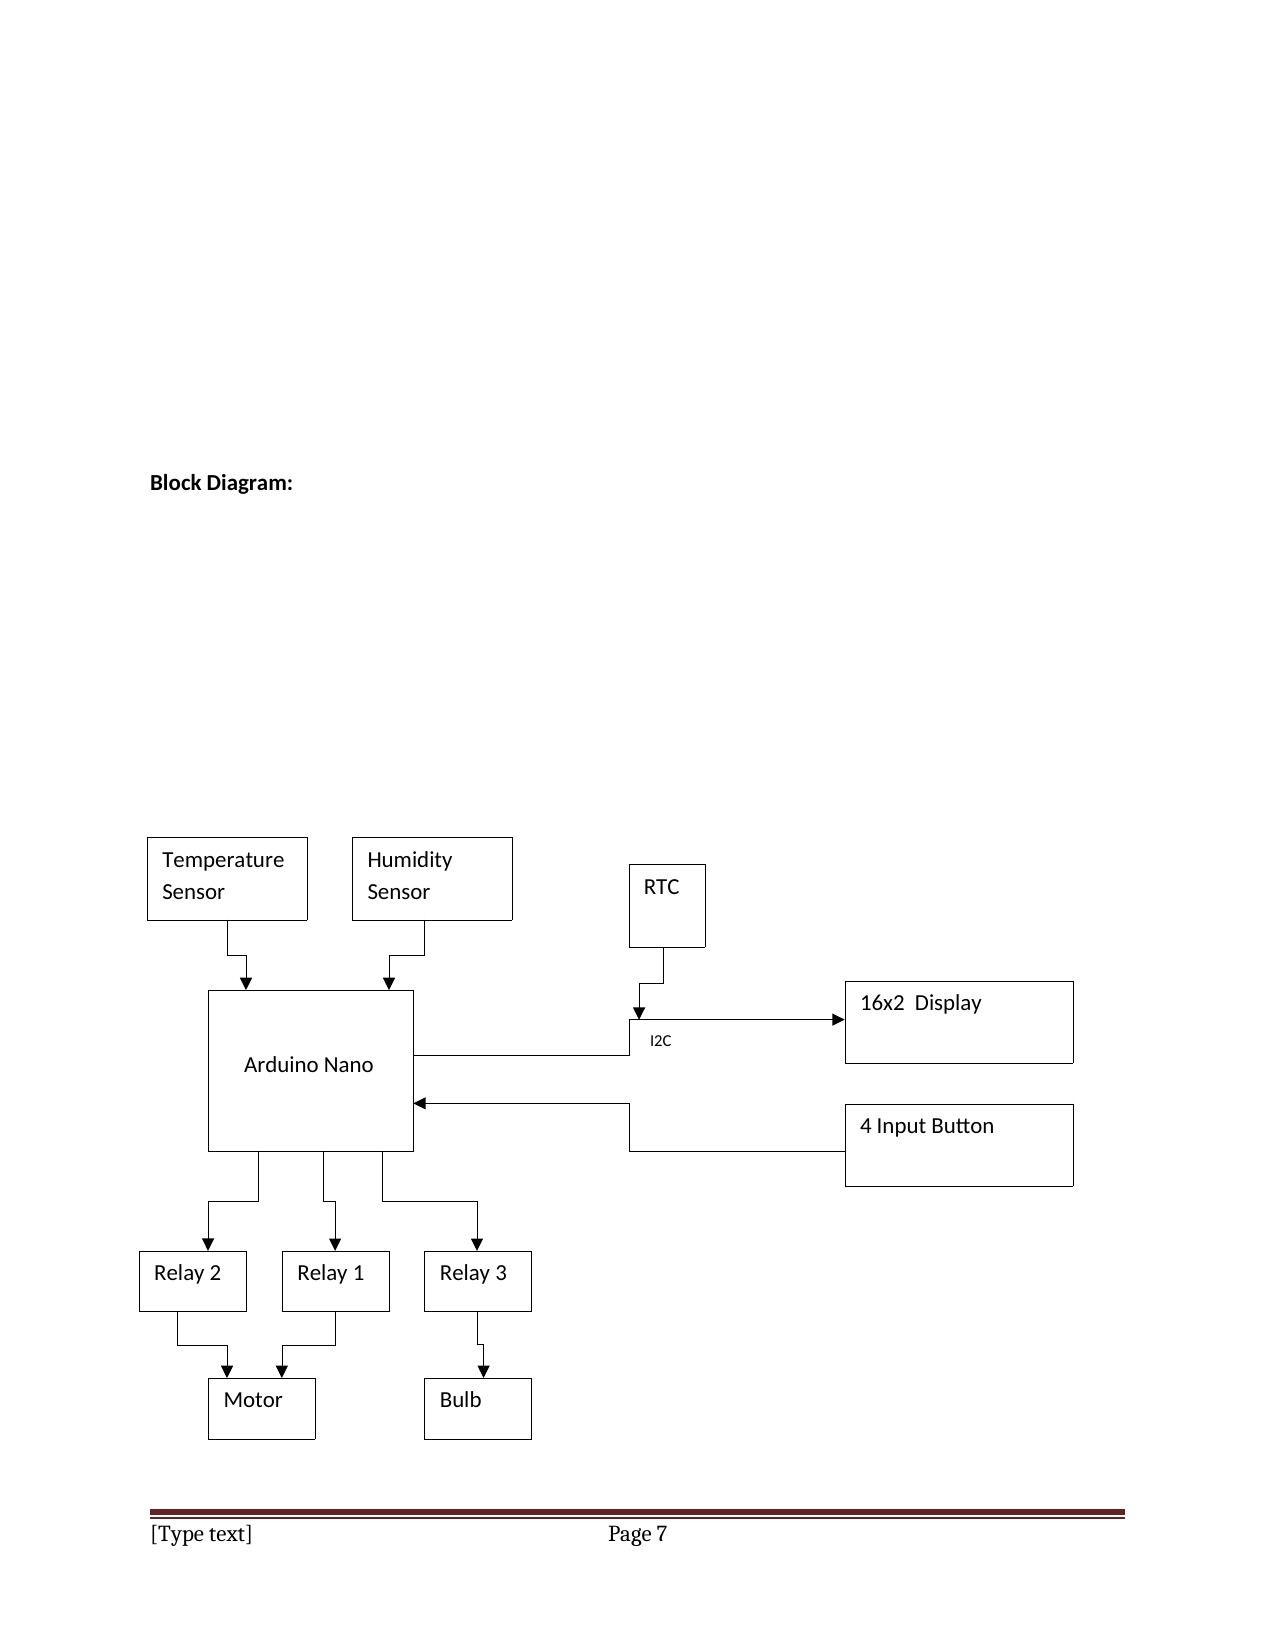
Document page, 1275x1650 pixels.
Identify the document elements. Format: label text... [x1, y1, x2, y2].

text Block Diagram: [150, 468, 1125, 496]
